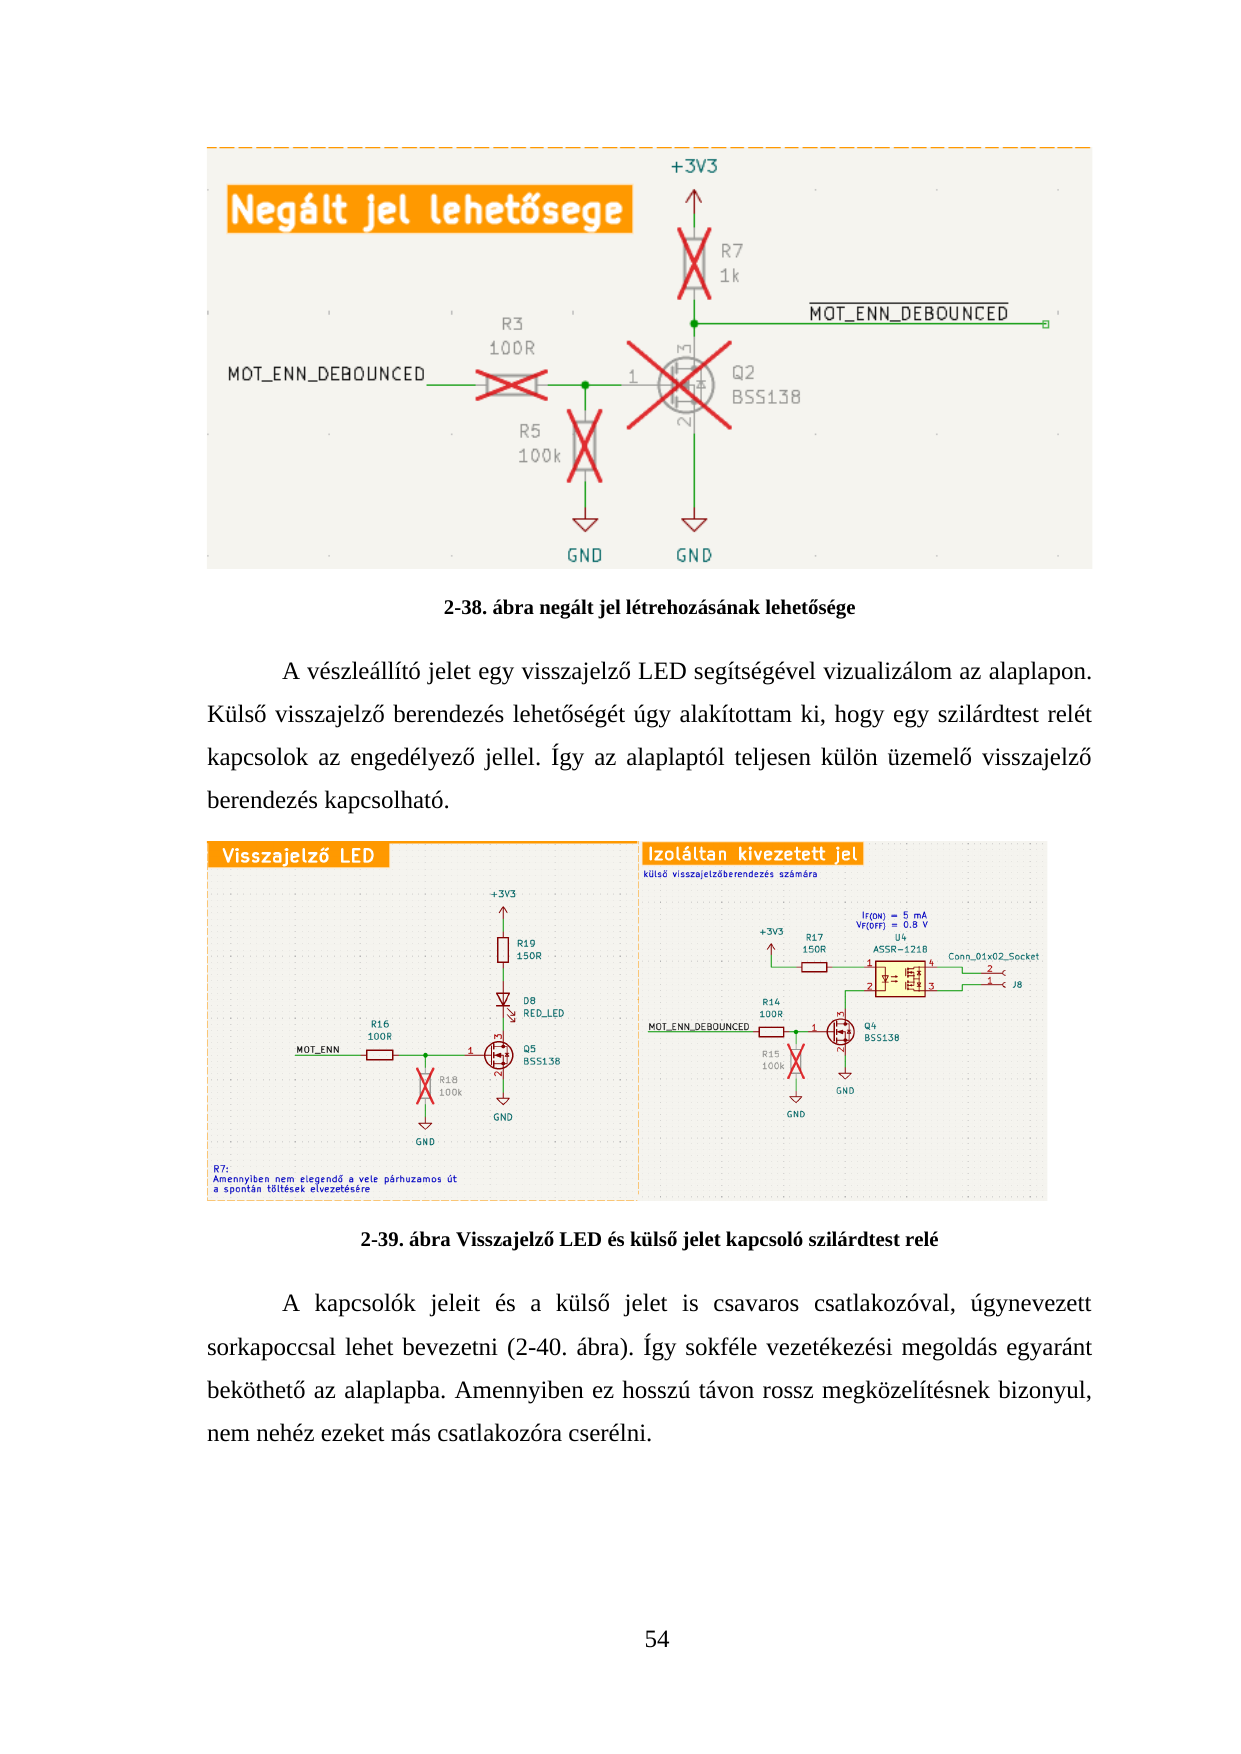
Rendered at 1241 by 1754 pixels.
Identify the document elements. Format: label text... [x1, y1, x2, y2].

picture [206, 841, 1048, 1201]
text A vészleállító jelet egy visszajelző LED segítségével vizualizálom az alaplapon. Külső visszajelző berendezés lehetőségét úgy alakítottam ki, hogy egy szilárdtest relét kapcsolok az engedélyező jellel. Így az alaplaptól teljesen külön üzemelő visszajelző berendezés kapcsolható. [207, 656, 1092, 814]
picture [206, 147, 1093, 569]
